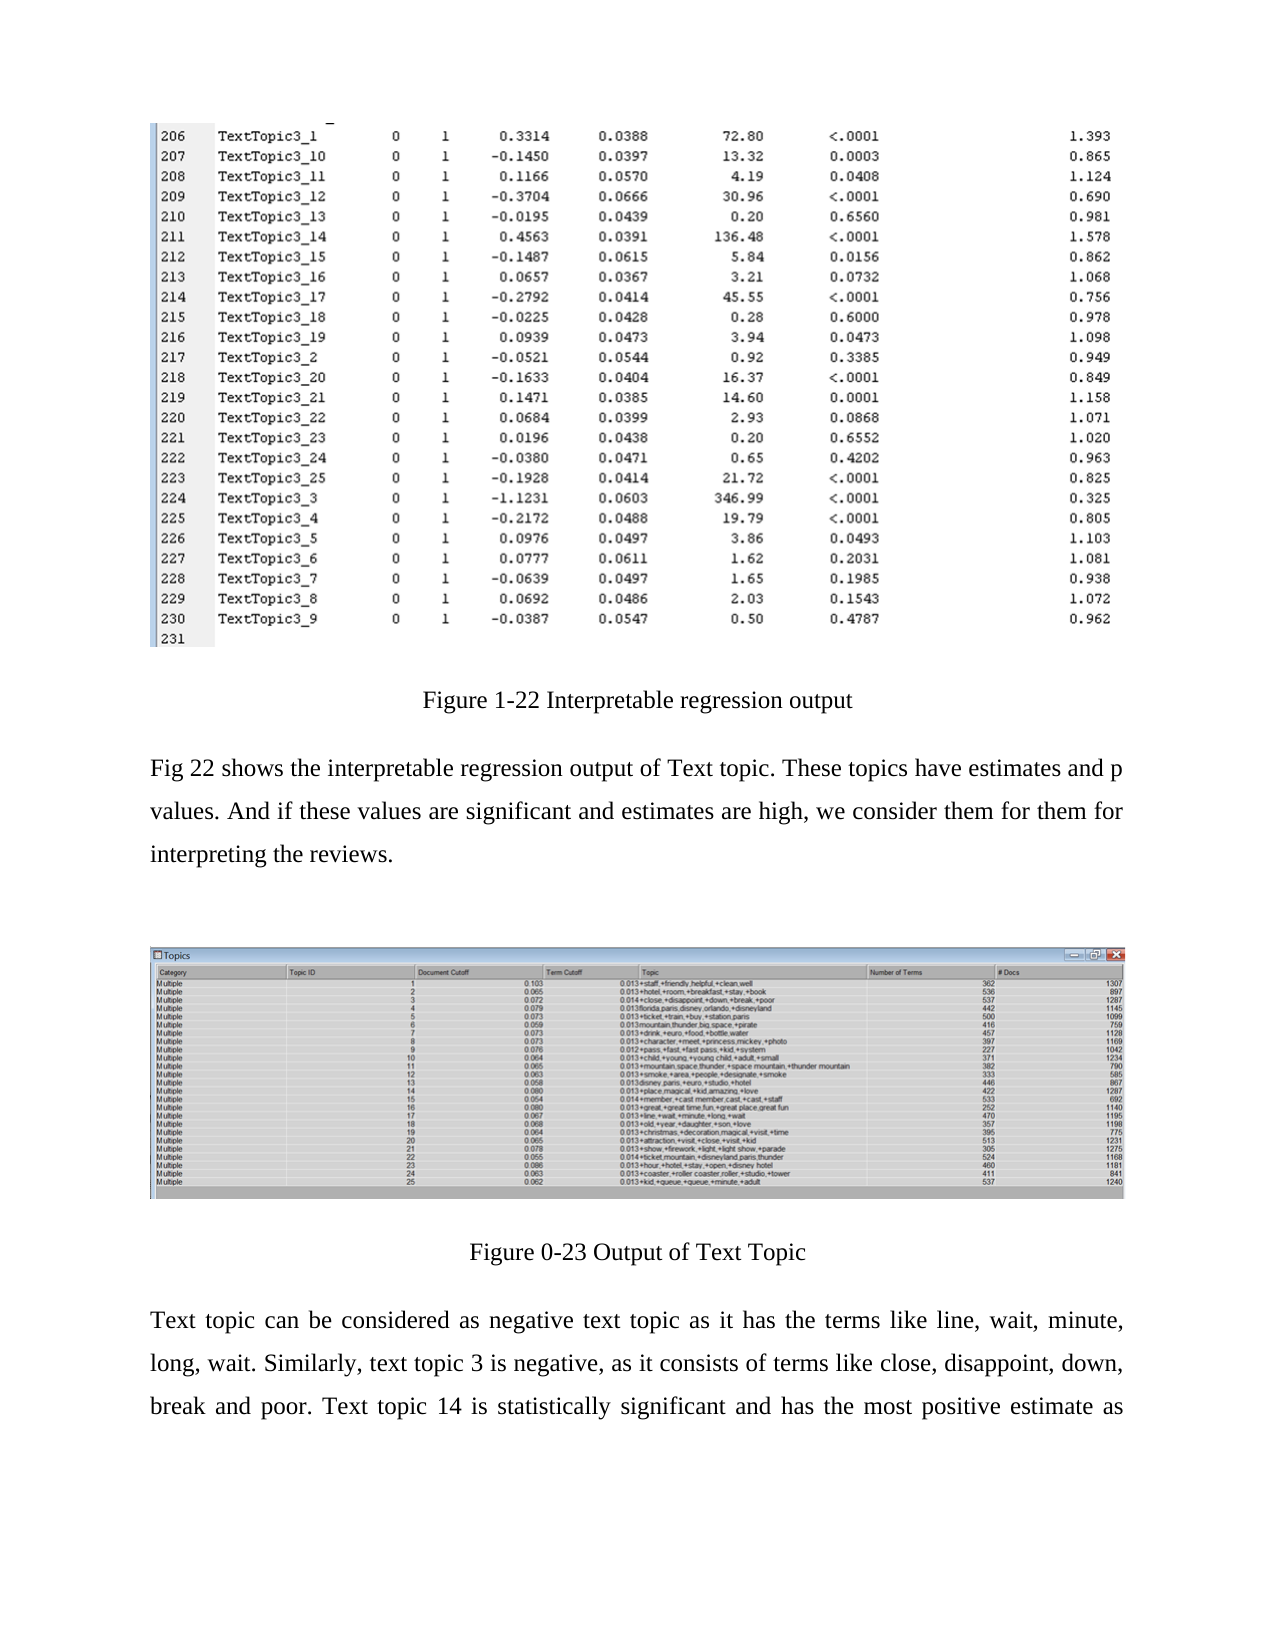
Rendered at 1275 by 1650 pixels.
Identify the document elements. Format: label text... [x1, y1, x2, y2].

picture [150, 946, 1125, 1199]
picture [150, 123, 1125, 647]
text Figure 1‑22 Interpretable regression output [150, 685, 1125, 714]
text Figure 0‑23 Output of Text Topic [150, 1237, 1125, 1266]
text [150, 1305, 1125, 1420]
text Fig 22 shows the interpretable regression output of Text topic. These topics have estimates and p values. And if these values are significant and estimates are high, we consider them for them for interpreting the reviews. [150, 753, 1125, 868]
